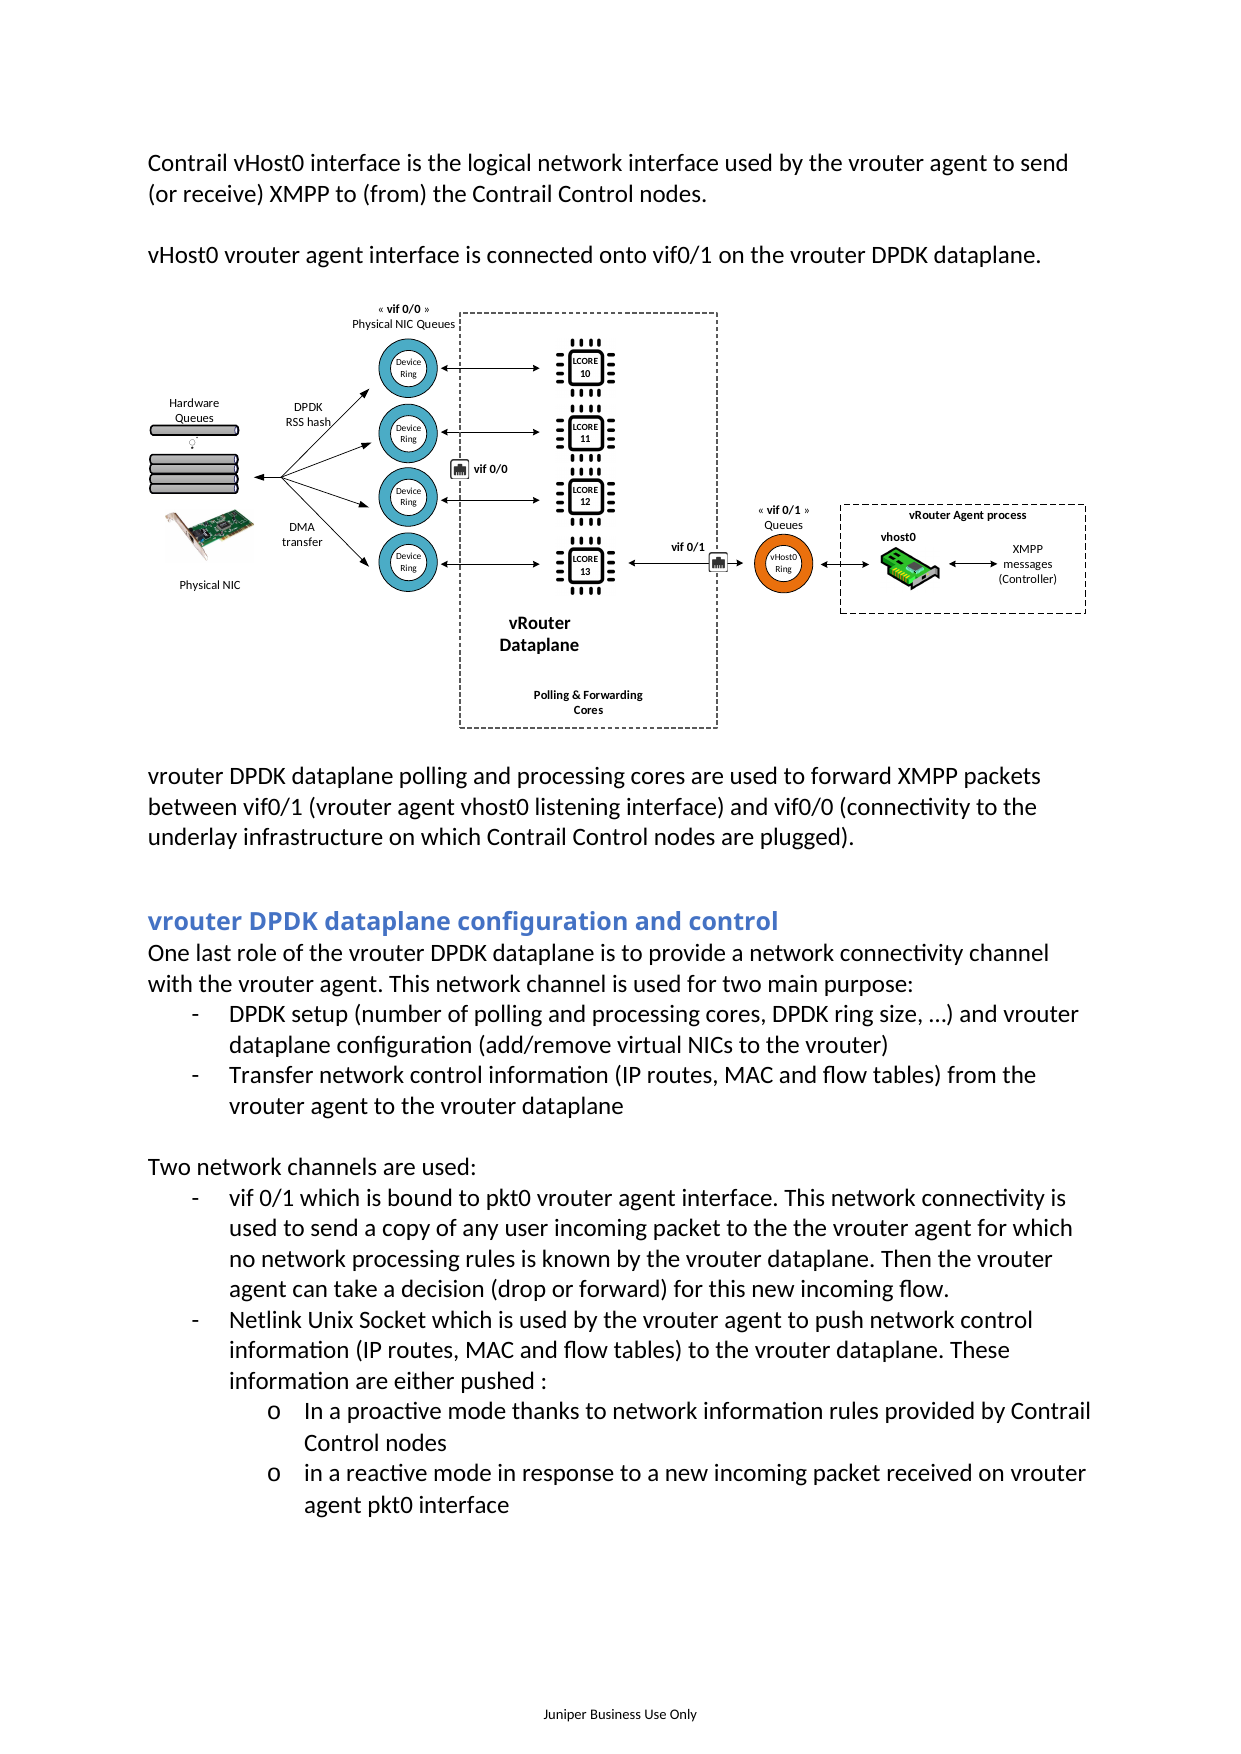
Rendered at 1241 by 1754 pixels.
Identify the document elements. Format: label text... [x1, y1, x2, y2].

text vHost0 vrouter agent interface is connected onto vif0/1 on the vrouter DPDK dataplane. [148, 239, 1093, 270]
list vif 0/1 which is bound to pkt0 vrouter agent interface. This network connectivity is used to send a copy of any user incoming packet to the the vrouter agent for which no network processing rules is known by the vrouter dataplane. Then the vrouter agent can take a decision (drop or forward) for this new incoming flow. [191, 1182, 1093, 1304]
text vrouter DPDK dataplane polling and processing cores are used to forward XMPP packets between vif0/1 (vrouter agent vhost0 listening interface) and vif0/0 (connectivity to the underlay infrastructure on which Contrail Control nodes are plugged). [148, 761, 1093, 852]
text Contrail vHost0 interface is the logical network interface used by the vrouter agent to send (or receive) XMPP to (from) the Contrail Control nodes. [148, 148, 1093, 209]
list in a reactive mode in response to a new incoming packet received on vrouter agent pkt0 interface [266, 1458, 1093, 1520]
list DPDK setup (number of polling and processing cores, DPDK ring size, …) and vrouter dataplane configuration (add/remove virtual NICs to the vrouter) [191, 998, 1093, 1059]
text Two network channels are used: [148, 1151, 1093, 1182]
subtitle vrouter DPDK dataplane configuration and control [148, 903, 1093, 937]
list Netlink Unix Socket which is used by the vrouter agent to push network control information (IP routes, MAC and flow tables) to the vrouter dataplane. These information are either pushed : [191, 1304, 1093, 1395]
list In a proactive mode thanks to network information rules provided by Contrail Control nodes [266, 1395, 1093, 1458]
text One last role of the vrouter DPDK dataplane is to provide a network connectivity channel with the vrouter agent. This network channel is used for two main purpose: [148, 937, 1093, 998]
list Transfer network control information (IP routes, MAC and flow tables) from the vrouter agent to the vrouter dataplane [191, 1059, 1093, 1121]
